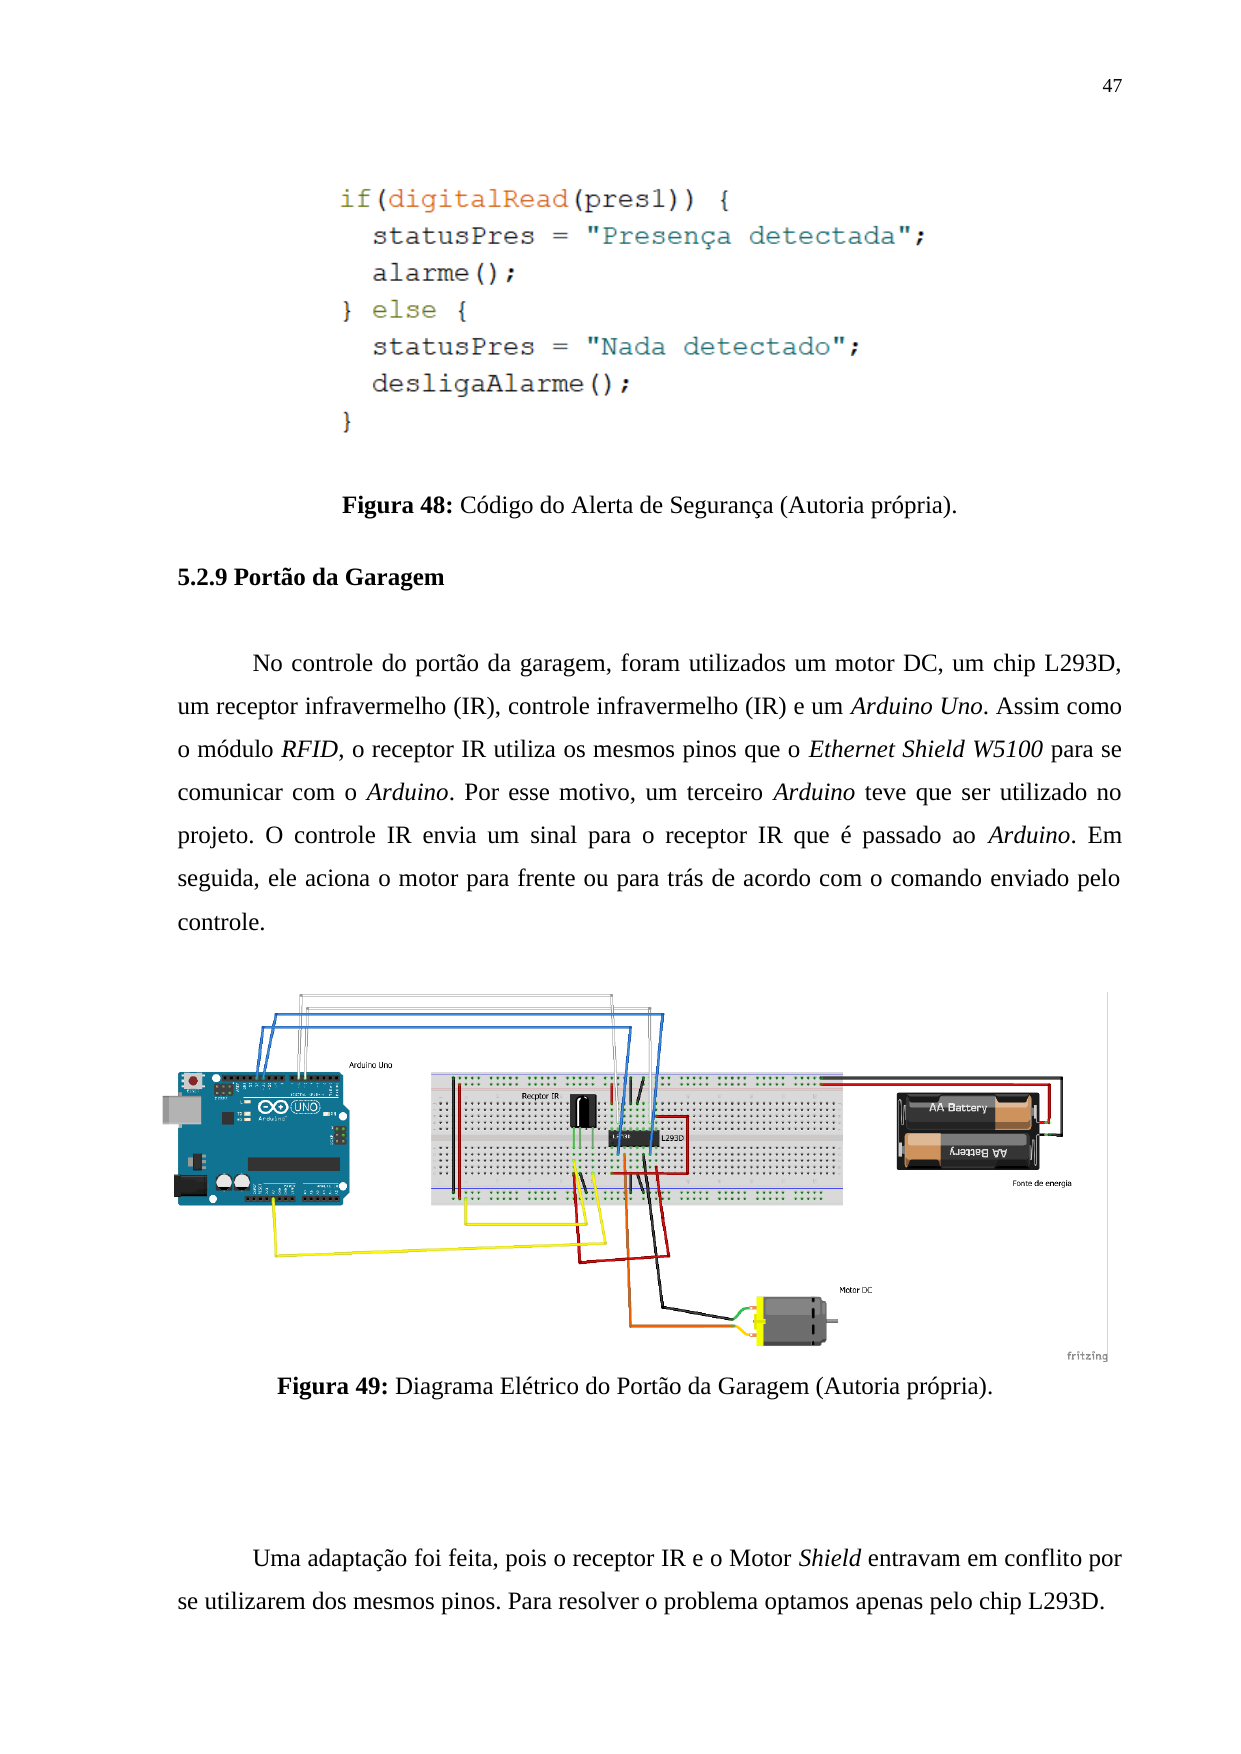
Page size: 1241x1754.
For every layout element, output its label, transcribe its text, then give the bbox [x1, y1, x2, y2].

text Figura 48: Código do Alerta de Segurança (Autoria própria). [177, 490, 1122, 518]
picture [327, 177, 1048, 475]
text Uma adaptação foi feita, pois o receptor IR e o Motor Shield entravam em conflito por se utilizarem dos mesmos pinos. Para resolver o problema optamos apenas pelo chip L293D. [177, 1543, 1122, 1615]
text 5.2.9 Portão da Garagem [177, 562, 1122, 590]
picture [162, 992, 1108, 1362]
text No controle do portão da garagem, foram utilizados um motor DC, um chip L293D, um receptor infravermelho (IR), controle infravermelho (IR) e um Arduino Uno. Assim como o módulo RFID, o receptor IR utiliza os mesmos pinos que o Ethernet Shield W5100 para se comunicar com o Arduino. Por esse motivo, um terceiro Arduino teve que ser utilizado no projeto. O controle IR envia um sinal para o receptor IR que é passado ao Arduino. Em seguida, ele aciona o motor para frente ou para trás de acordo com o comando enviado pelo controle. [177, 648, 1122, 935]
